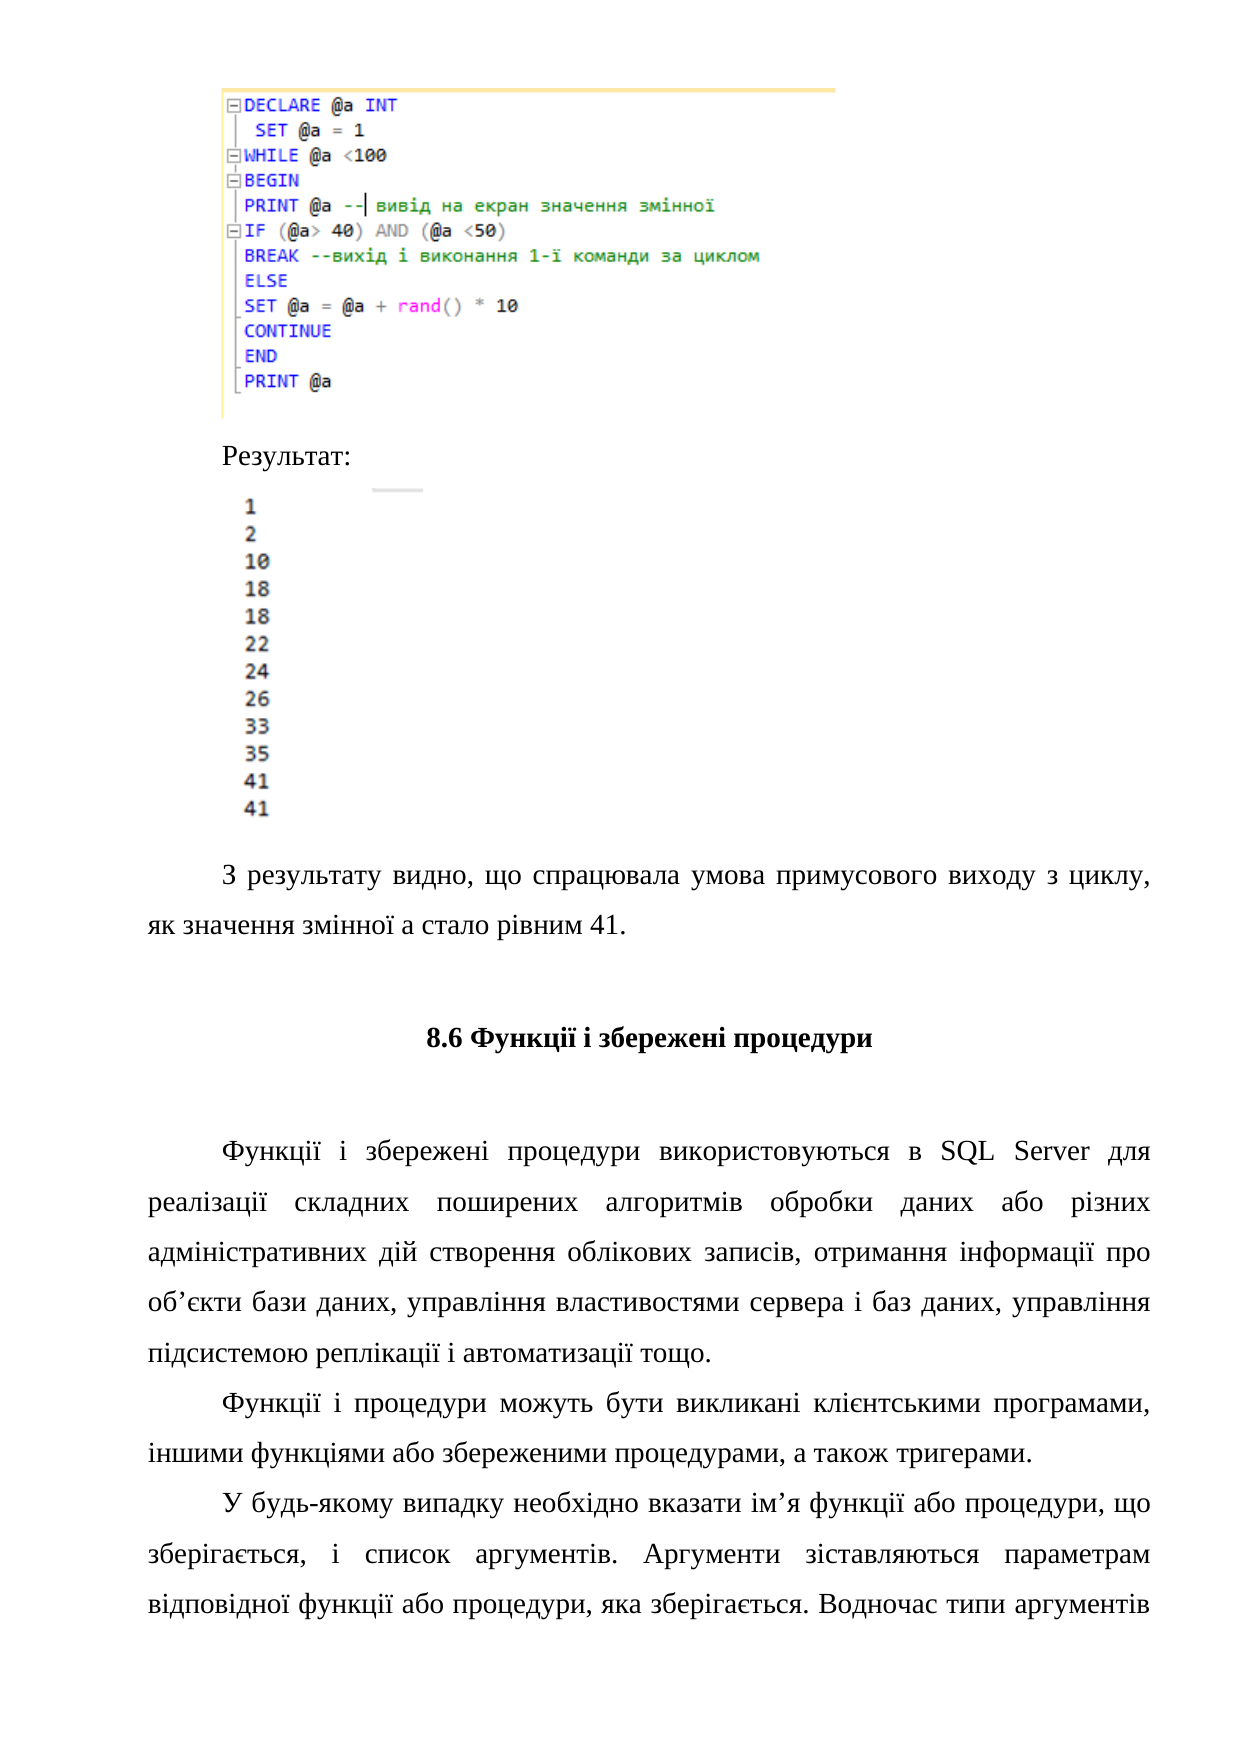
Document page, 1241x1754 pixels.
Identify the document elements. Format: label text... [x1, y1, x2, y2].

text З результату видно, що спрацювала умова примусового виходу з циклу, як значення змінної а стало рівним 41. [148, 857, 1152, 941]
text Функції і процедури можуть бути викликані клієнтськими програмами, іншими функціями або збереженими процедурами, а також тригерами. [148, 1385, 1152, 1469]
picture [221, 88, 836, 422]
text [148, 1486, 1152, 1620]
picture [221, 488, 424, 841]
text Результат: [148, 438, 1152, 472]
text Функції і збережені процедури використовуються в SQL Server для реалізації складних поширених алгоритмів обробки даних або різних адміністративних дій створення облікових записів, отримання інформації про об’єкти бази даних, управління властивостями сервера і баз даних, управління підсистемою реплікації і автоматизації тощо. [148, 1133, 1152, 1368]
subtitle 8.6 Функції і збережені процедури [148, 1020, 1152, 1054]
